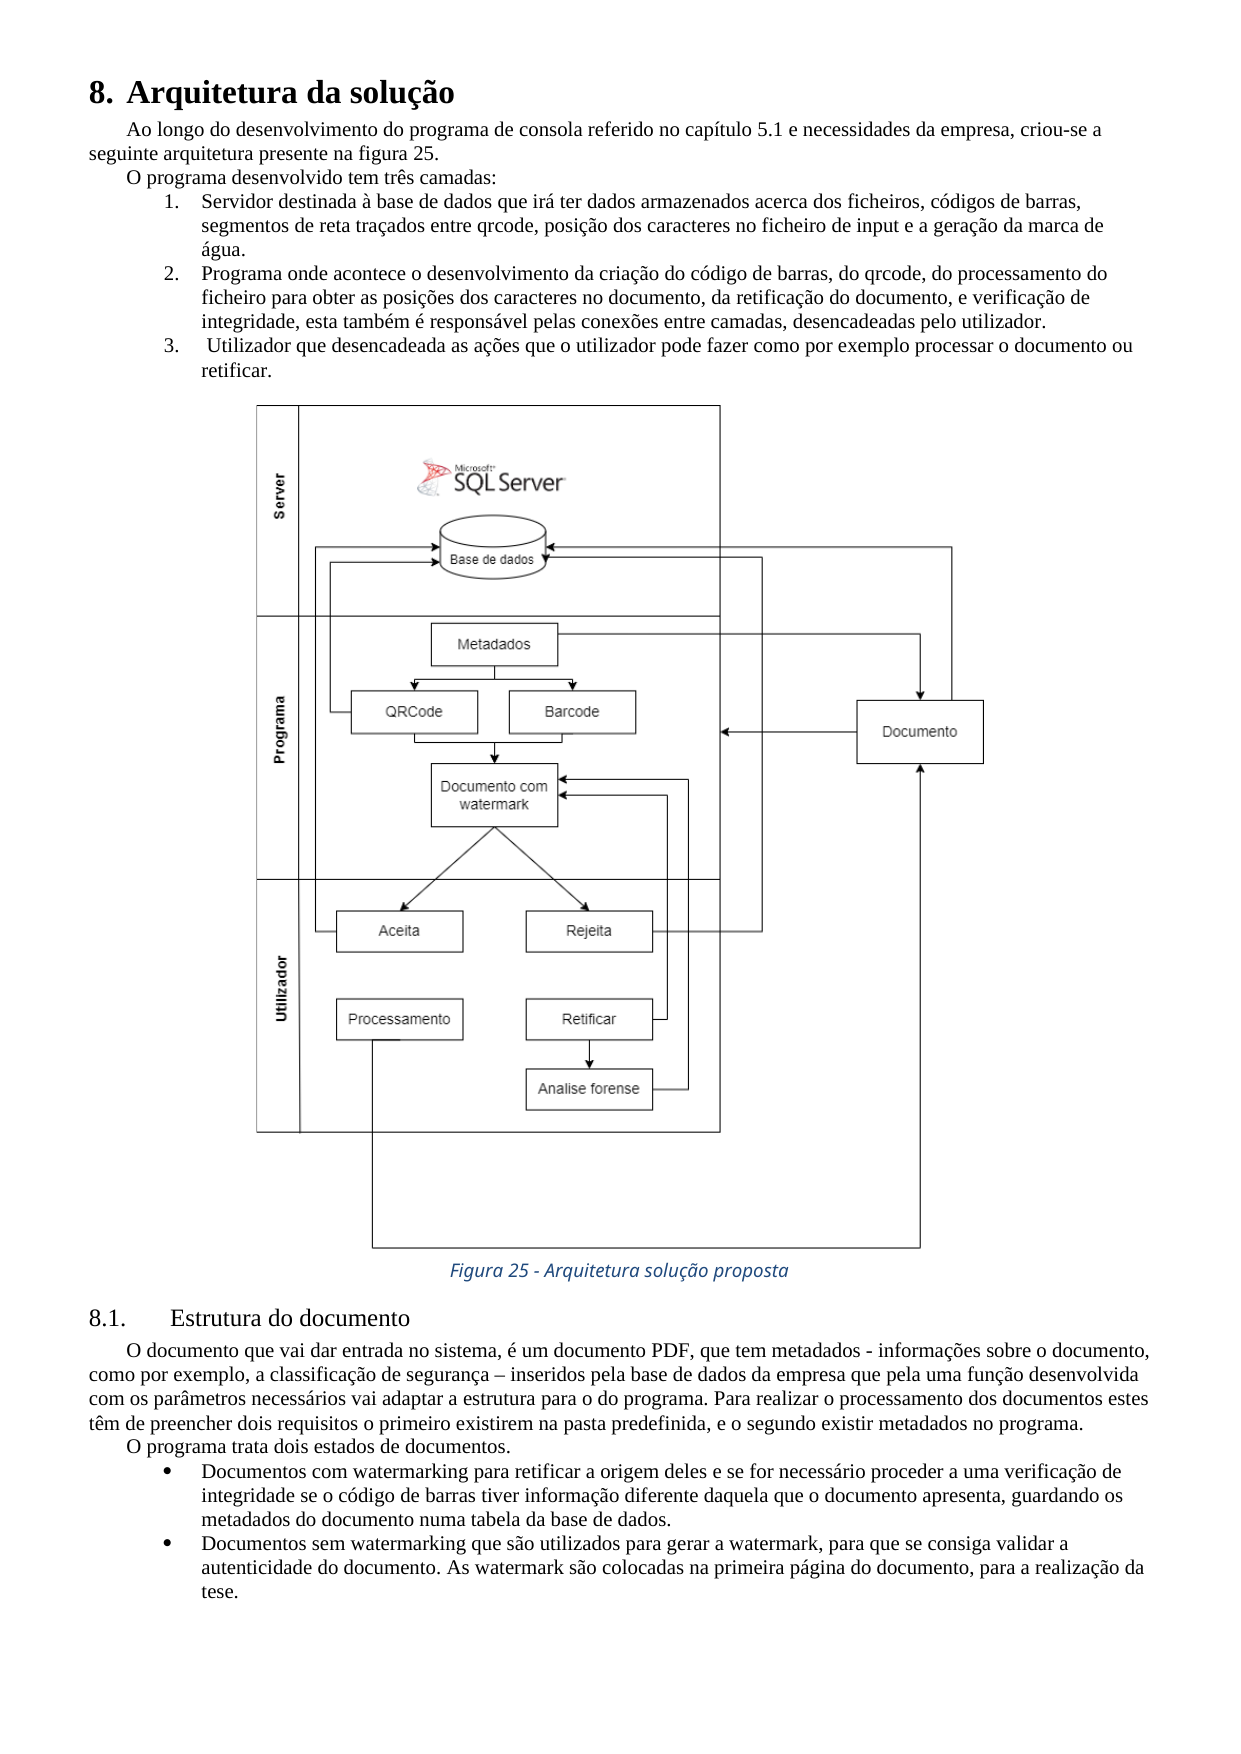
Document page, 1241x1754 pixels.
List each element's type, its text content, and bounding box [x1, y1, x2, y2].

subtitle Estrutura do documento [89, 1303, 1152, 1332]
text O programa trata dois estados de documentos. [89, 1434, 1152, 1458]
list Utilizador que desencadeada as ações que o utilizador pode fazer como por exemplo processar o documento ou retificar. [164, 333, 1152, 382]
title Arquitetura da solução [89, 72, 1152, 111]
list Servidor destinada à base de dados que irá ter dados armazenados acerca dos ficheiros, códigos de barras, segmentos de reta traçados entre qrcode, posição dos caracteres no ficheiro de input e a geração da marca de água. [164, 189, 1152, 261]
picture [256, 405, 984, 1257]
text O documento que vai dar entrada no sistema, é um documento PDF, que tem metadados - informações sobre o documento, como por exemplo, a classificação de segurança – inseridos pela base de dados da empresa que pela uma função desenvolvida com os parâmetros necessários vai adaptar a estrutura para o do programa. Para realizar o processamento dos documentos estes têm de preencher dois requisitos o primeiro existirem na pasta predefinida, e o segundo existir metadados no programa. [89, 1338, 1152, 1434]
list Programa onde acontece o desenvolvimento da criação do código de barras, do qrcode, do processamento do ficheiro para obter as posições dos caracteres no documento, da retificação do documento, e verificação de integridade, esta também é responsável pelas conexões entre camadas, desencadeadas pelo utilizador. [164, 261, 1152, 333]
list Documentos com watermarking para retificar a origem deles e se for necessário proceder a uma verificação de integridade se o código de barras tiver informação diferente daquela que o documento apresenta, guardando os metadados do documento numa tabela da base de dados. [164, 1458, 1152, 1531]
list Documentos sem watermarking que são utilizados para gerar a watermark, para que se consiga validar a autenticidade do documento. As watermark são colocadas na primeira página do documento, para a realização da tese. [164, 1531, 1152, 1603]
text Figura 25 - Arquitetura solução proposta [89, 1257, 1152, 1282]
text Ao longo do desenvolvimento do programa de consola referido no capítulo 5.1 e necessidades da empresa, criou-se a seguinte arquitetura presente na figura 25. [89, 117, 1152, 165]
text O programa desenvolvido tem três camadas: [89, 165, 1152, 189]
